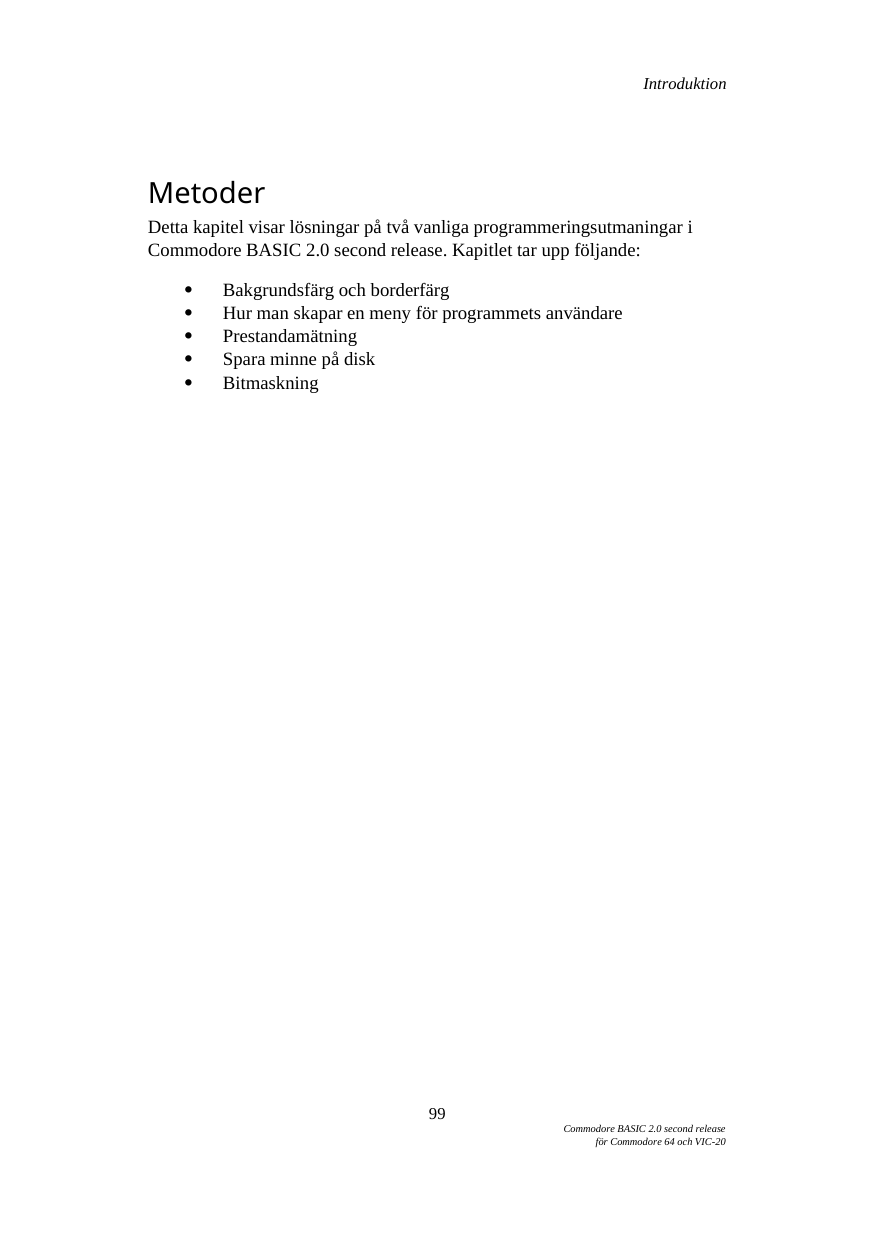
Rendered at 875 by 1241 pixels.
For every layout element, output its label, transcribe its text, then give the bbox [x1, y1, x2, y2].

subtitle Metoder [148, 173, 726, 212]
list Prestandamätning [185, 325, 726, 347]
list Bakgrundsfärg och borderfärg [185, 279, 726, 300]
list Spara minne på disk [185, 348, 726, 370]
text Detta kapitel visar lösningar på två vanliga programmeringsutmaningar i Commodore BASIC 2.0 second release. Kapitlet tar upp följande: [148, 216, 726, 260]
list Bitmaskning [185, 372, 726, 393]
list Hur man skapar en meny för programmets användare [185, 302, 726, 323]
